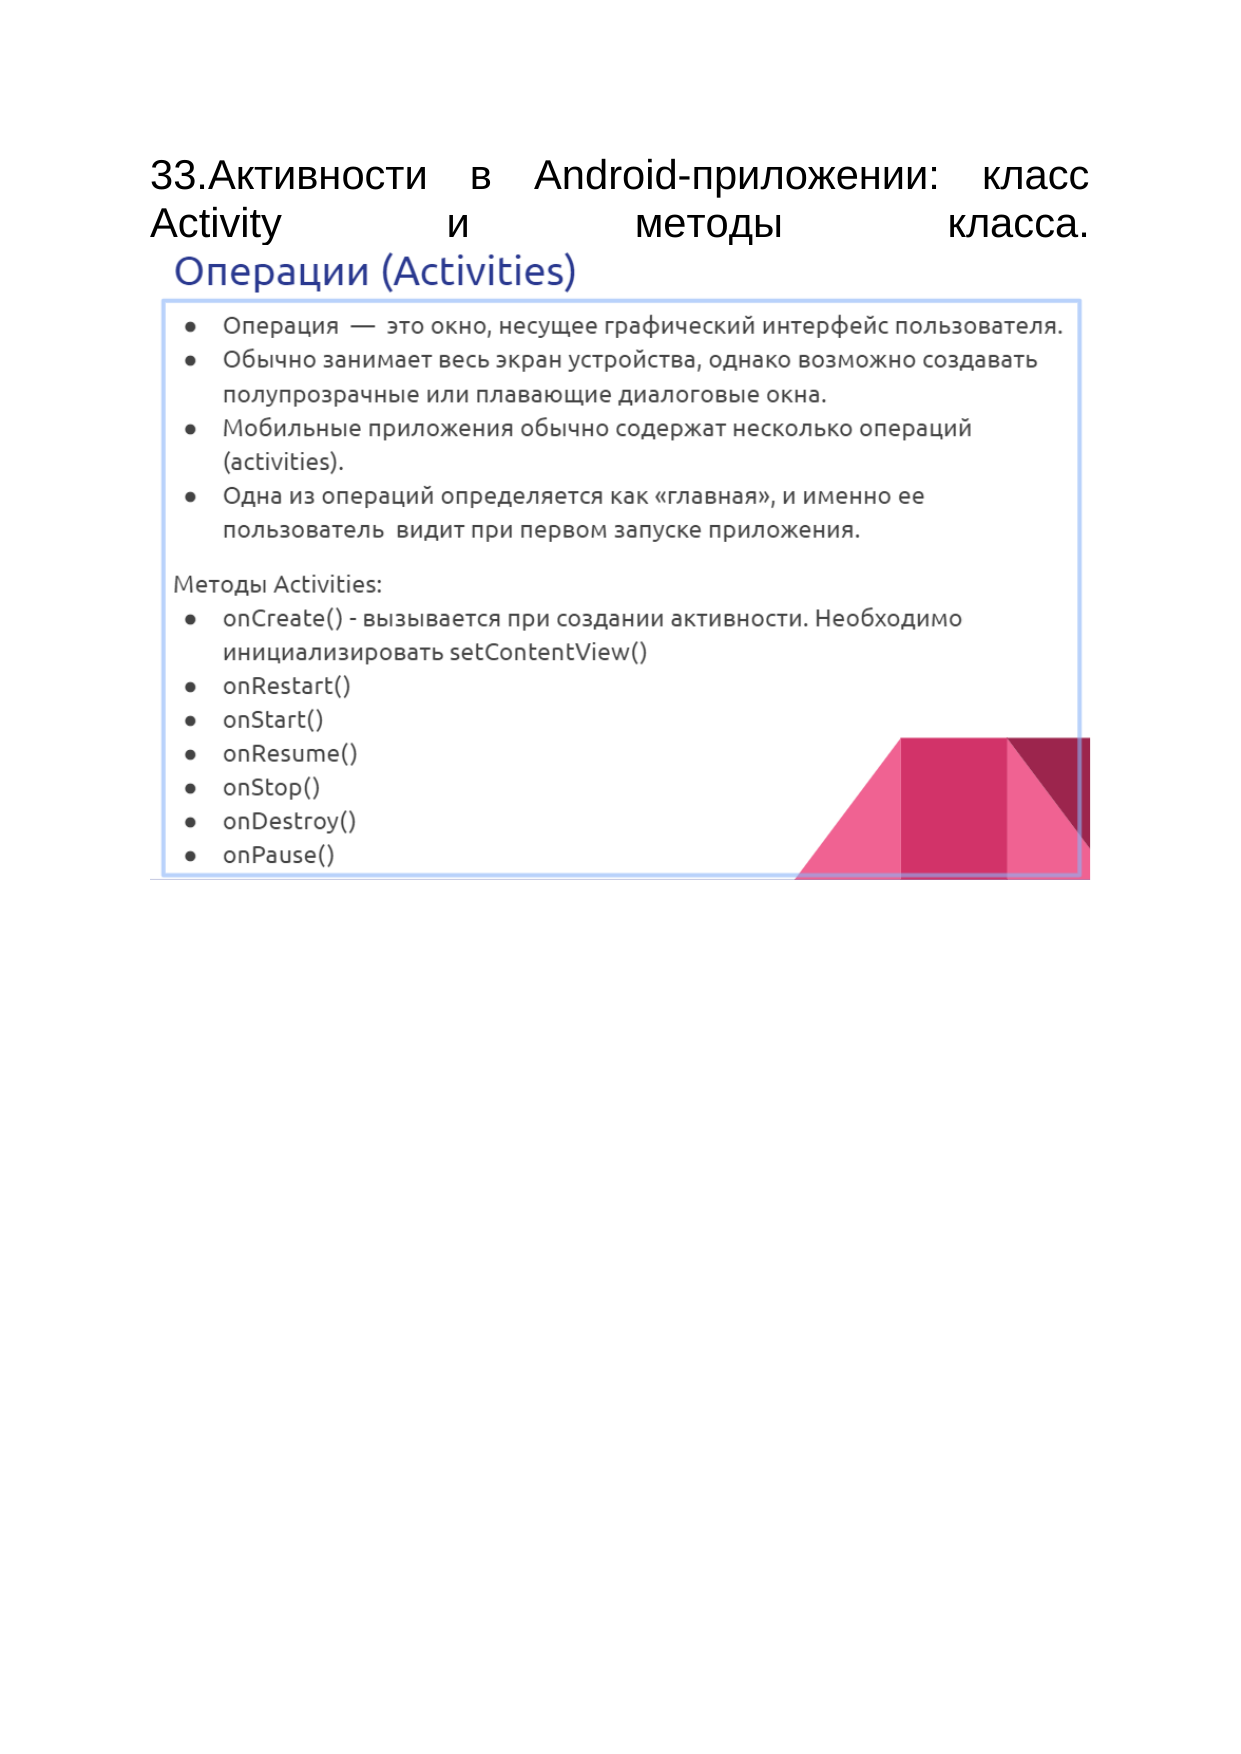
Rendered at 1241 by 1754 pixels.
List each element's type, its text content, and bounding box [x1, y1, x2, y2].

subtitle 33.Активности в Android-приложении: класс Activity и методы класса. Жизненный цикл: [150, 150, 1090, 245]
picture [150, 245, 1091, 880]
